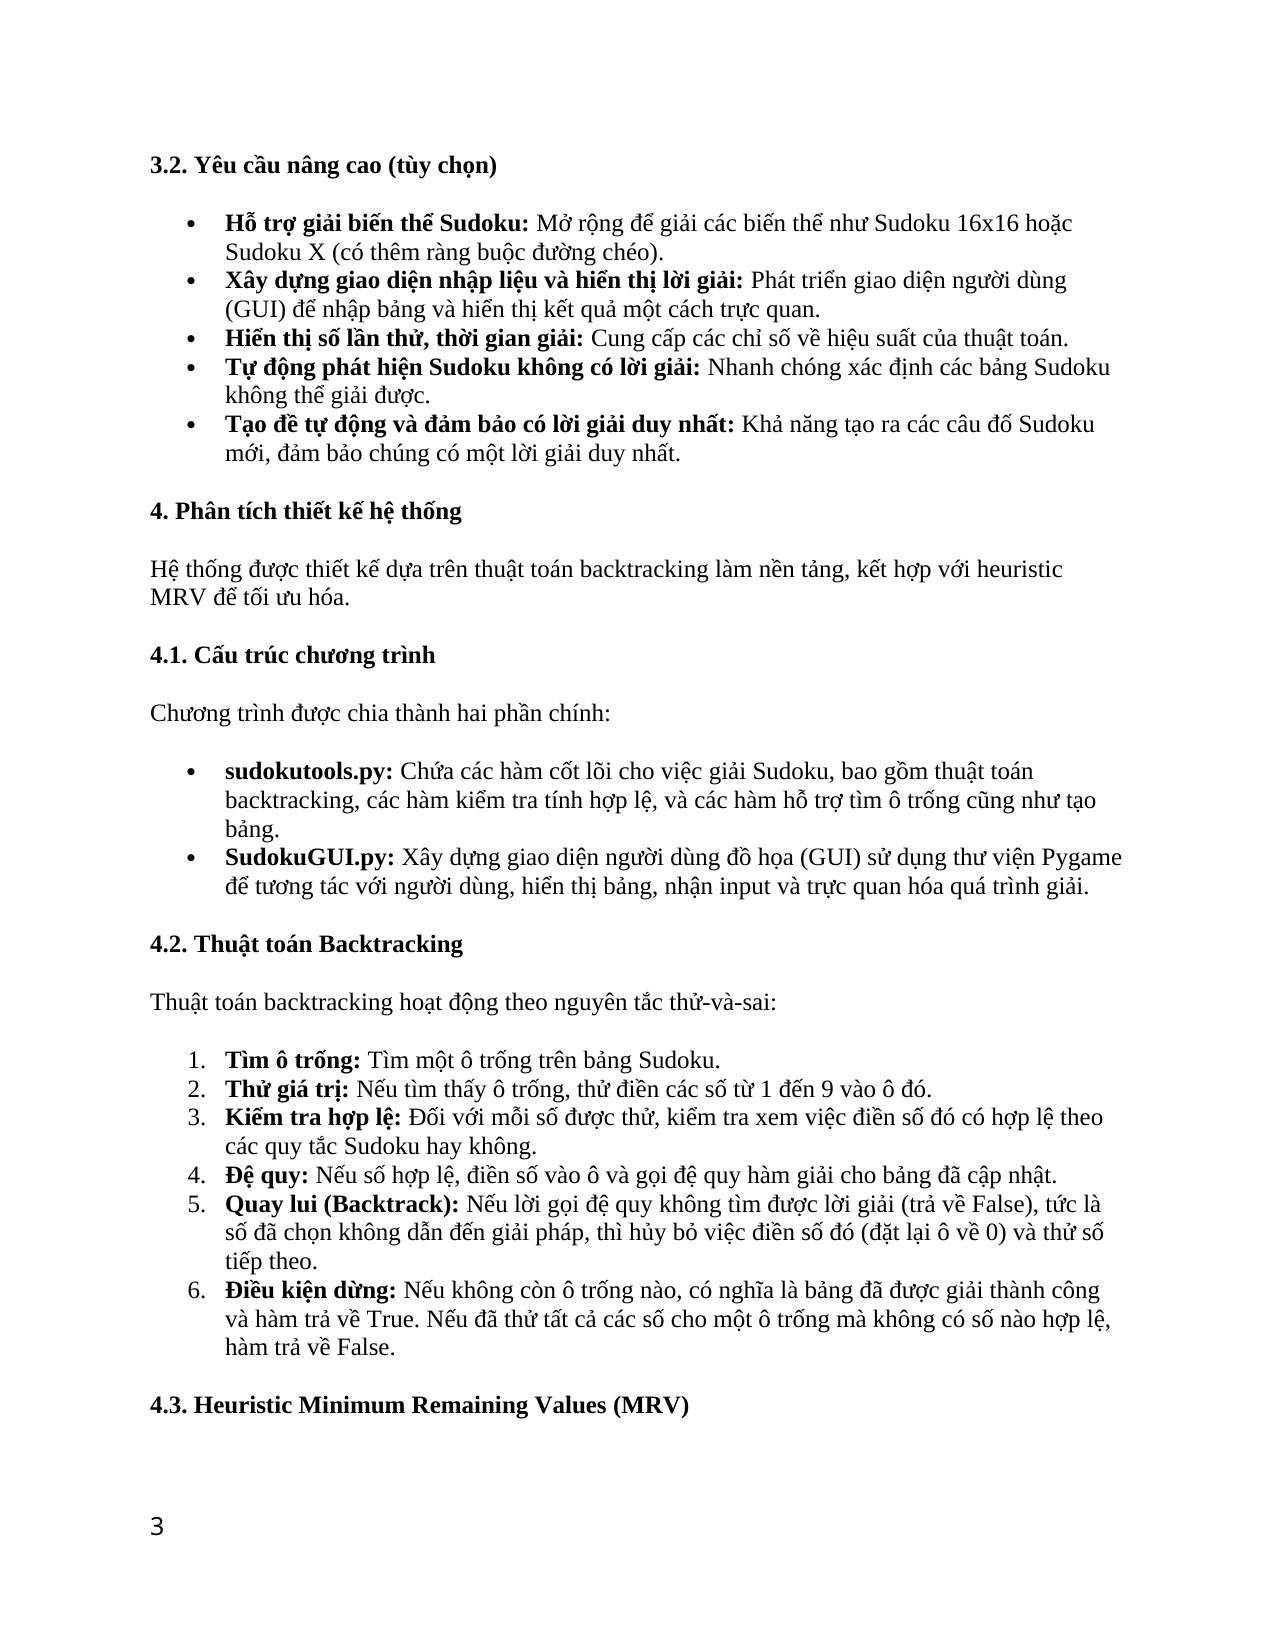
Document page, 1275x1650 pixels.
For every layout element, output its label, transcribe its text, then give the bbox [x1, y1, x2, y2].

list Điều kiện dừng: Nếu không còn ô trống nào, có nghĩa là bảng đã được giải thành công và hàm trả về True. Nếu đã thử tất cả các số cho một ô trống mà không có số nào hợp lệ, hàm trả về False. [187, 1275, 1125, 1361]
text Chương trình được chia thành hai phần chính: [150, 698, 1125, 727]
list Kiểm tra hợp lệ: Đối với mỗi số được thử, kiểm tra xem việc điền số đó có hợp lệ theo các quy tắc Sudoku hay không. [187, 1102, 1125, 1160]
list Quay lui (Backtrack): Nếu lời gọi đệ quy không tìm được lời giải (trả về False), tức là số đã chọn không dẫn đến giải pháp, thì hủy bỏ việc điền số đó (đặt lại ô về 0) và thử số tiếp theo. [187, 1189, 1125, 1275]
list Tự động phát hiện Sudoku không có lời giải: Nhanh chóng xác định các bảng Sudoku không thể giải được. [187, 352, 1125, 409]
list Thử giá trị: Nếu tìm thấy ô trống, thử điền các số từ 1 đến 9 vào ô đó. [187, 1074, 1125, 1102]
list Xây dựng giao diện nhập liệu và hiển thị lời giải: Phát triển giao diện người dùng (GUI) để nhập bảng và hiển thị kết quả một cách trực quan. [187, 265, 1125, 323]
list Tìm ô trống: Tìm một ô trống trên bảng Sudoku. [187, 1045, 1125, 1074]
list sudokutools.py: Chứa các hàm cốt lõi cho việc giải Sudoku, bao gồm thuật toán backtracking, các hàm kiểm tra tính hợp lệ, và các hàm hỗ trợ tìm ô trống cũng như tạo bảng. [187, 756, 1125, 842]
text 3.2. Yêu cầu nâng cao (tùy chọn) [150, 150, 1125, 179]
text Hệ thống được thiết kế dựa trên thuật toán backtracking làm nền tảng, kết hợp với heuristic MRV để tối ưu hóa. [150, 554, 1125, 611]
list Tạo đề tự động và đảm bảo có lời giải duy nhất: Khả năng tạo ra các câu đố Sudoku mới, đảm bảo chúng có một lời giải duy nhất. [187, 409, 1125, 467]
list Đệ quy: Nếu số hợp lệ, điền số vào ô và gọi đệ quy hàm giải cho bảng đã cập nhật. [187, 1160, 1125, 1189]
text Thuật toán backtracking hoạt động theo nguyên tắc thử-và-sai: [150, 987, 1125, 1016]
list SudokuGUI.py: Xây dựng giao diện người dùng đồ họa (GUI) sử dụng thư viện Pygame để tương tác với người dùng, hiển thị bảng, nhận input và trực quan hóa quá trình giải. [187, 842, 1125, 900]
text 4. Phân tích thiết kế hệ thống [150, 496, 1125, 524]
text 4.3. Heuristic Minimum Remaining Values (MRV) [150, 1390, 1125, 1419]
list Hỗ trợ giải biến thể Sudoku: Mở rộng để giải các biến thể như Sudoku 16x16 hoặc Sudoku X (có thêm ràng buộc đường chéo). [187, 208, 1125, 265]
list Hiển thị số lần thử, thời gian giải: Cung cấp các chỉ số về hiệu suất của thuật toán. [187, 323, 1125, 352]
text 4.1. Cấu trúc chương trình [150, 640, 1125, 669]
text 4.2. Thuật toán Backtracking [150, 929, 1125, 958]
